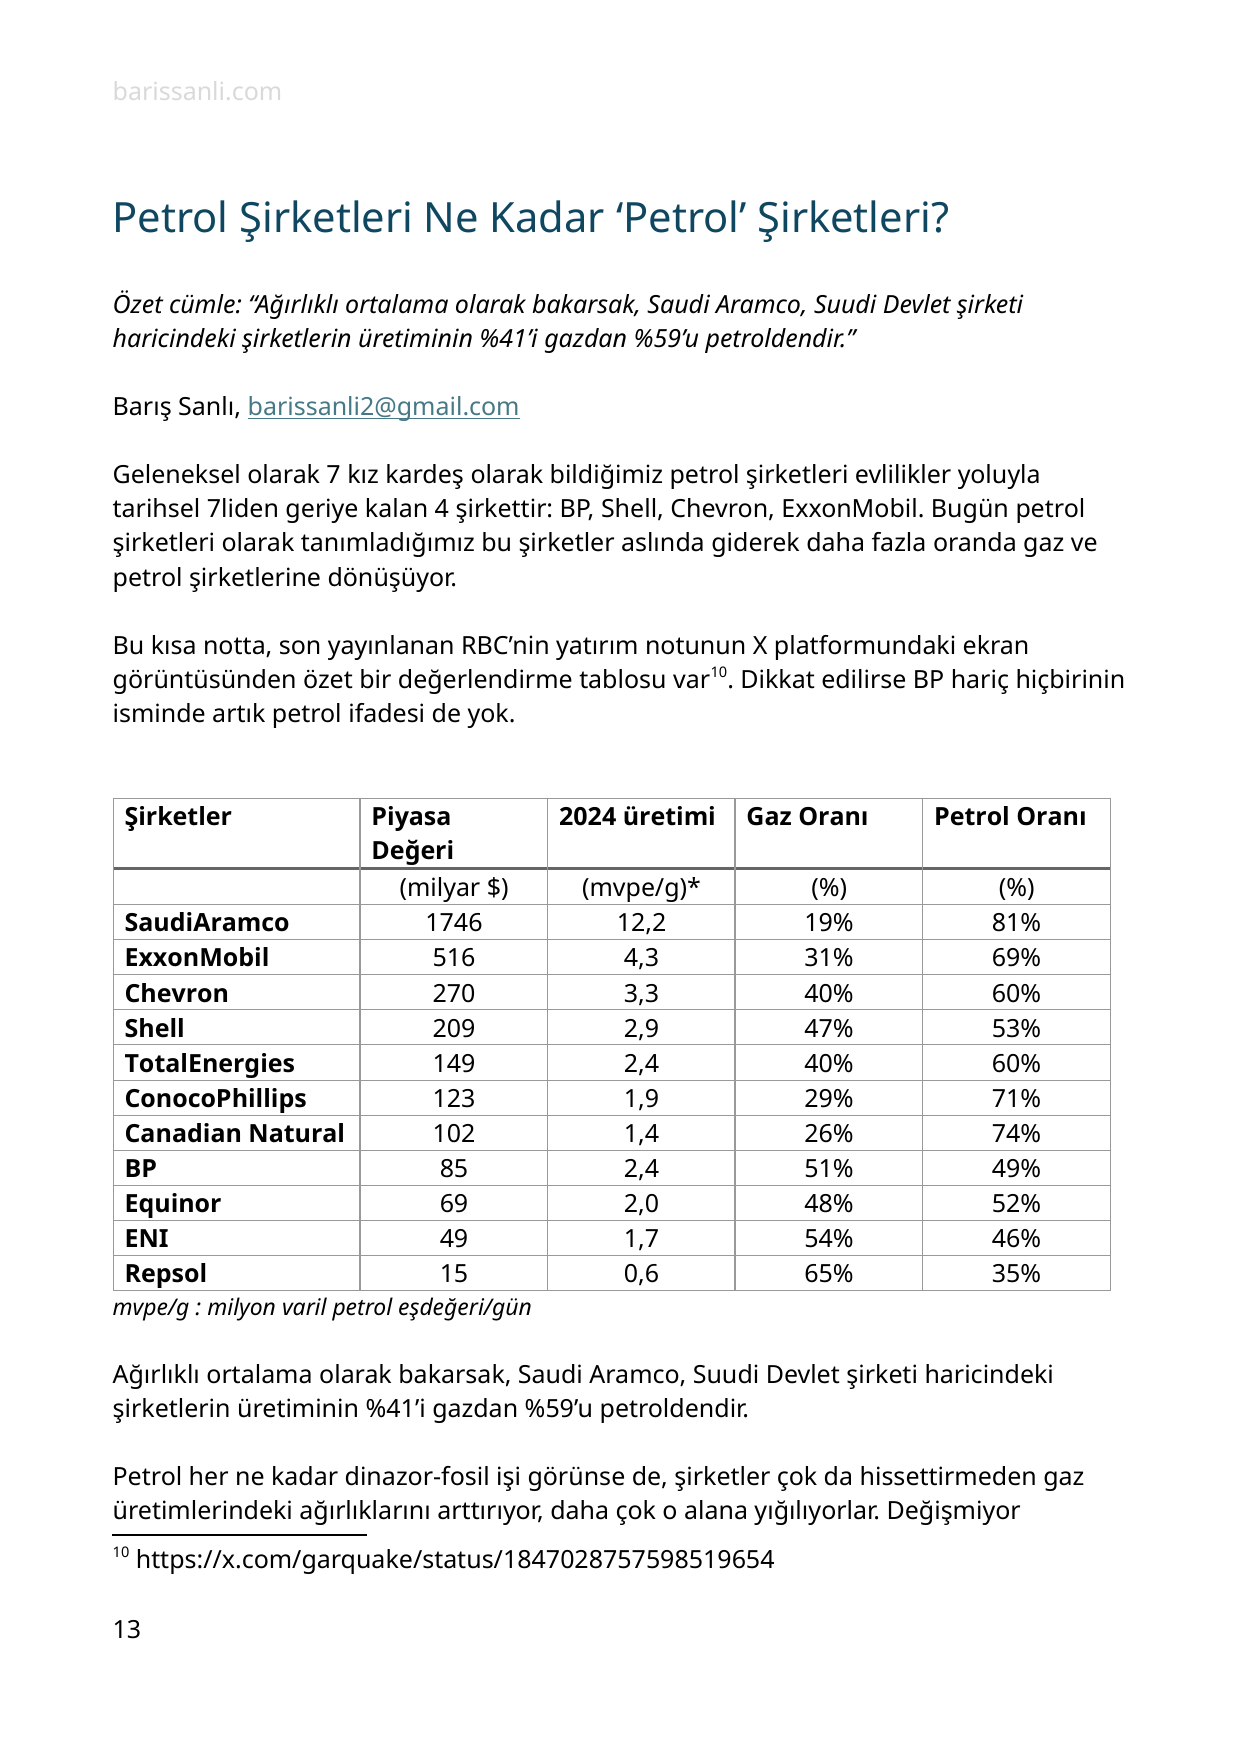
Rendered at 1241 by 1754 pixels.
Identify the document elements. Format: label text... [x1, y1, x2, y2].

text Geleneksel olarak 7 kız kardeş olarak bildiğimiz petrol şirketleri evlilikler yoluyla tarihsel 7liden geriye kalan 4 şirkettir: BP, Shell, Chevron, ExxonMobil. Bugün petrol şirketleri olarak tanımladığımız bu şirketler aslında giderek daha fazla oranda gaz ve petrol şirketlerine dönüşüyor. [112, 457, 1128, 593]
table_cell 0,6 [548, 1256, 734, 1290]
table_cell 31% [736, 940, 922, 974]
table_cell [114, 870, 359, 904]
table_cell 270 [361, 975, 547, 1009]
table_cell Equinor [114, 1186, 359, 1220]
table_header Petrol Oranı [923, 799, 1110, 867]
text Barış Sanlı, barissanli2@gmail.com [112, 389, 1128, 423]
table_cell (%) [736, 870, 922, 904]
table_cell 49 [361, 1221, 547, 1255]
table_cell 54% [736, 1221, 922, 1255]
table_cell 69 [361, 1186, 547, 1220]
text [112, 1459, 1128, 1527]
table_cell ConocoPhillips [114, 1081, 359, 1114]
table_cell (%) [923, 870, 1110, 904]
table_cell Chevron [114, 975, 359, 1009]
table_cell 60% [923, 1045, 1110, 1079]
table_cell 102 [361, 1116, 547, 1150]
table_cell 47% [736, 1010, 922, 1044]
table_cell 60% [923, 975, 1110, 1009]
table_cell 35% [923, 1256, 1110, 1290]
table_cell 1746 [361, 905, 547, 939]
table_cell 1,9 [548, 1081, 734, 1114]
table_cell 26% [736, 1116, 922, 1150]
table_cell 40% [736, 1045, 922, 1079]
table_cell 85 [361, 1151, 547, 1185]
table_cell 48% [736, 1186, 922, 1220]
table_cell 52% [923, 1186, 1110, 1220]
table_cell 209 [361, 1010, 547, 1044]
table_cell 2,4 [548, 1151, 734, 1185]
table_cell 46% [923, 1221, 1110, 1255]
table_cell (mvpe/g)* [548, 870, 734, 904]
table_cell 81% [923, 905, 1110, 939]
table_cell 74% [923, 1116, 1110, 1150]
table_cell 1,4 [548, 1116, 734, 1150]
table_cell ENI [114, 1221, 359, 1255]
table_cell 65% [736, 1256, 922, 1290]
table_cell Canadian Natural [114, 1116, 359, 1150]
text mvpe/g : milyon varil petrol eşdeğeri/gün [112, 1291, 1128, 1322]
table_cell Shell [114, 1010, 359, 1044]
table_cell 516 [361, 940, 547, 974]
table_cell SaudiAramco [114, 905, 359, 939]
table_cell 29% [736, 1081, 922, 1114]
table_header 2024 üretimi [548, 799, 734, 867]
text Özet cümle: “Ağırlıklı ortalama olarak bakarsak, Saudi Aramco, Suudi Devlet şirketi haricindeki şirketlerin üretiminin %41’i gazdan %59’u petroldendir.” [112, 287, 1128, 355]
table_cell 1,7 [548, 1221, 734, 1255]
table_header Şirketler [114, 799, 359, 867]
table_cell 15 [361, 1256, 547, 1290]
table_cell 12,2 [548, 905, 734, 939]
table_cell 19% [736, 905, 922, 939]
text Ağırlıklı ortalama olarak bakarsak, Saudi Aramco, Suudi Devlet şirketi haricindeki şirketlerin üretiminin %41’i gazdan %59’u petroldendir. [112, 1356, 1128, 1424]
table_cell 3,3 [548, 975, 734, 1009]
table_cell TotalEnergies [114, 1045, 359, 1079]
table_header Gaz Oranı [736, 799, 922, 867]
text Bu kısa notta, son yayınlanan RBC’nin yatırım notunun X platformundaki ekran görüntüsünden özet bir değerlendirme tablosu var. Dikkat edilirse BP hariç hiçbirinin isminde artık petrol ifadesi de yok. [112, 627, 1128, 729]
table_cell 51% [736, 1151, 922, 1185]
table_cell 2,0 [548, 1186, 734, 1220]
table_cell 4,3 [548, 940, 734, 974]
table_header Piyasa Değeri [361, 799, 547, 867]
subtitle Petrol Şirketleri Ne Kadar ‘Petrol’ Şirketleri? [112, 187, 1128, 244]
table_cell Repsol [114, 1256, 359, 1290]
table_cell 2,9 [548, 1010, 734, 1044]
table_cell BP [114, 1151, 359, 1185]
table_cell 49% [923, 1151, 1110, 1185]
table_cell 69% [923, 940, 1110, 974]
table_cell 40% [736, 975, 922, 1009]
table_cell 71% [923, 1081, 1110, 1114]
table_cell 53% [923, 1010, 1110, 1044]
table_cell 123 [361, 1081, 547, 1114]
table_cell ExxonMobil [114, 940, 359, 974]
table_cell (milyar $) [361, 870, 547, 904]
table_cell 2,4 [548, 1045, 734, 1079]
table_cell 149 [361, 1045, 547, 1079]
